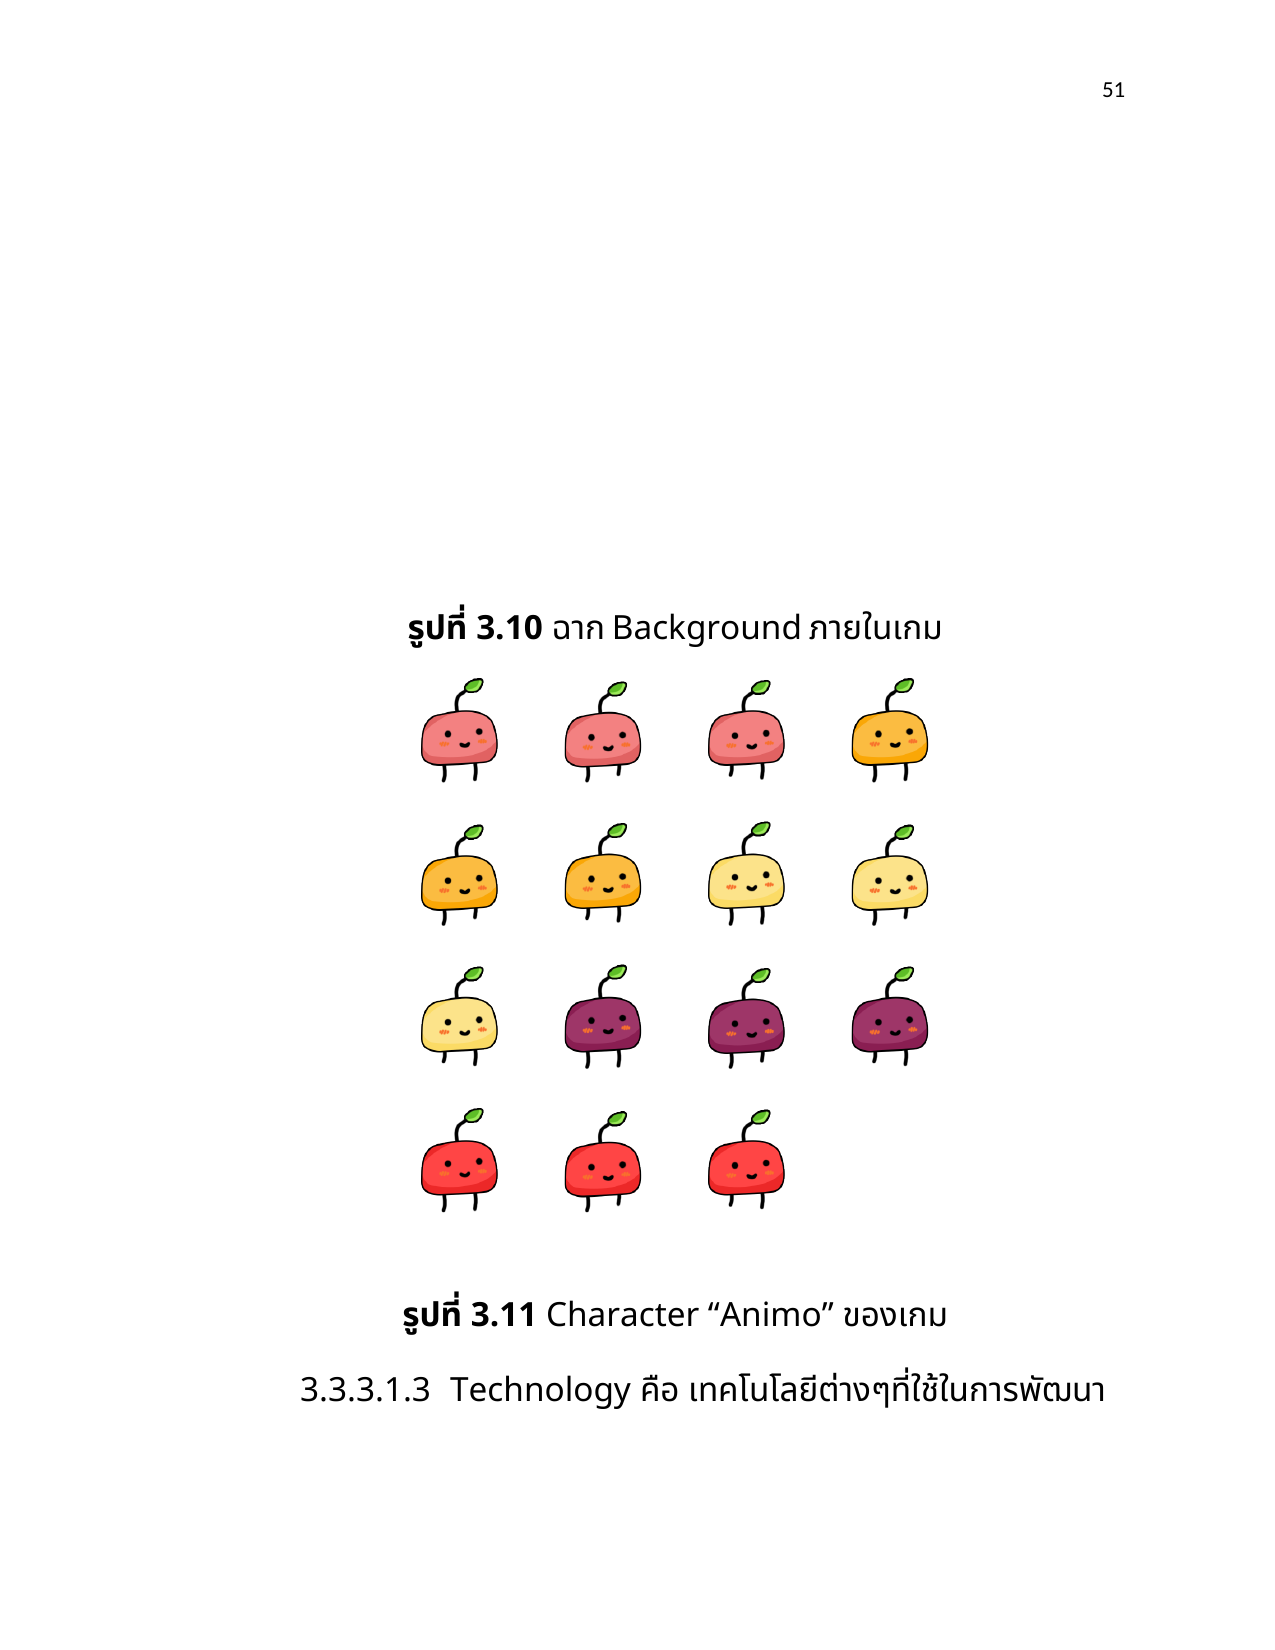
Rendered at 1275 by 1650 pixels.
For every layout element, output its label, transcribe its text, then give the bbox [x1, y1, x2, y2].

picture [388, 656, 962, 1229]
text รูปที่ 3.11 Character “Animo” ของเกม [225, 1291, 1125, 1341]
text รูปที่ 3.10 ฉากBackgroundภายในเกม [225, 604, 1125, 655]
list Technology คือ เทคโนโลยีต่างๆที่ใช้ในการพัฒนา [300, 1366, 1125, 1417]
